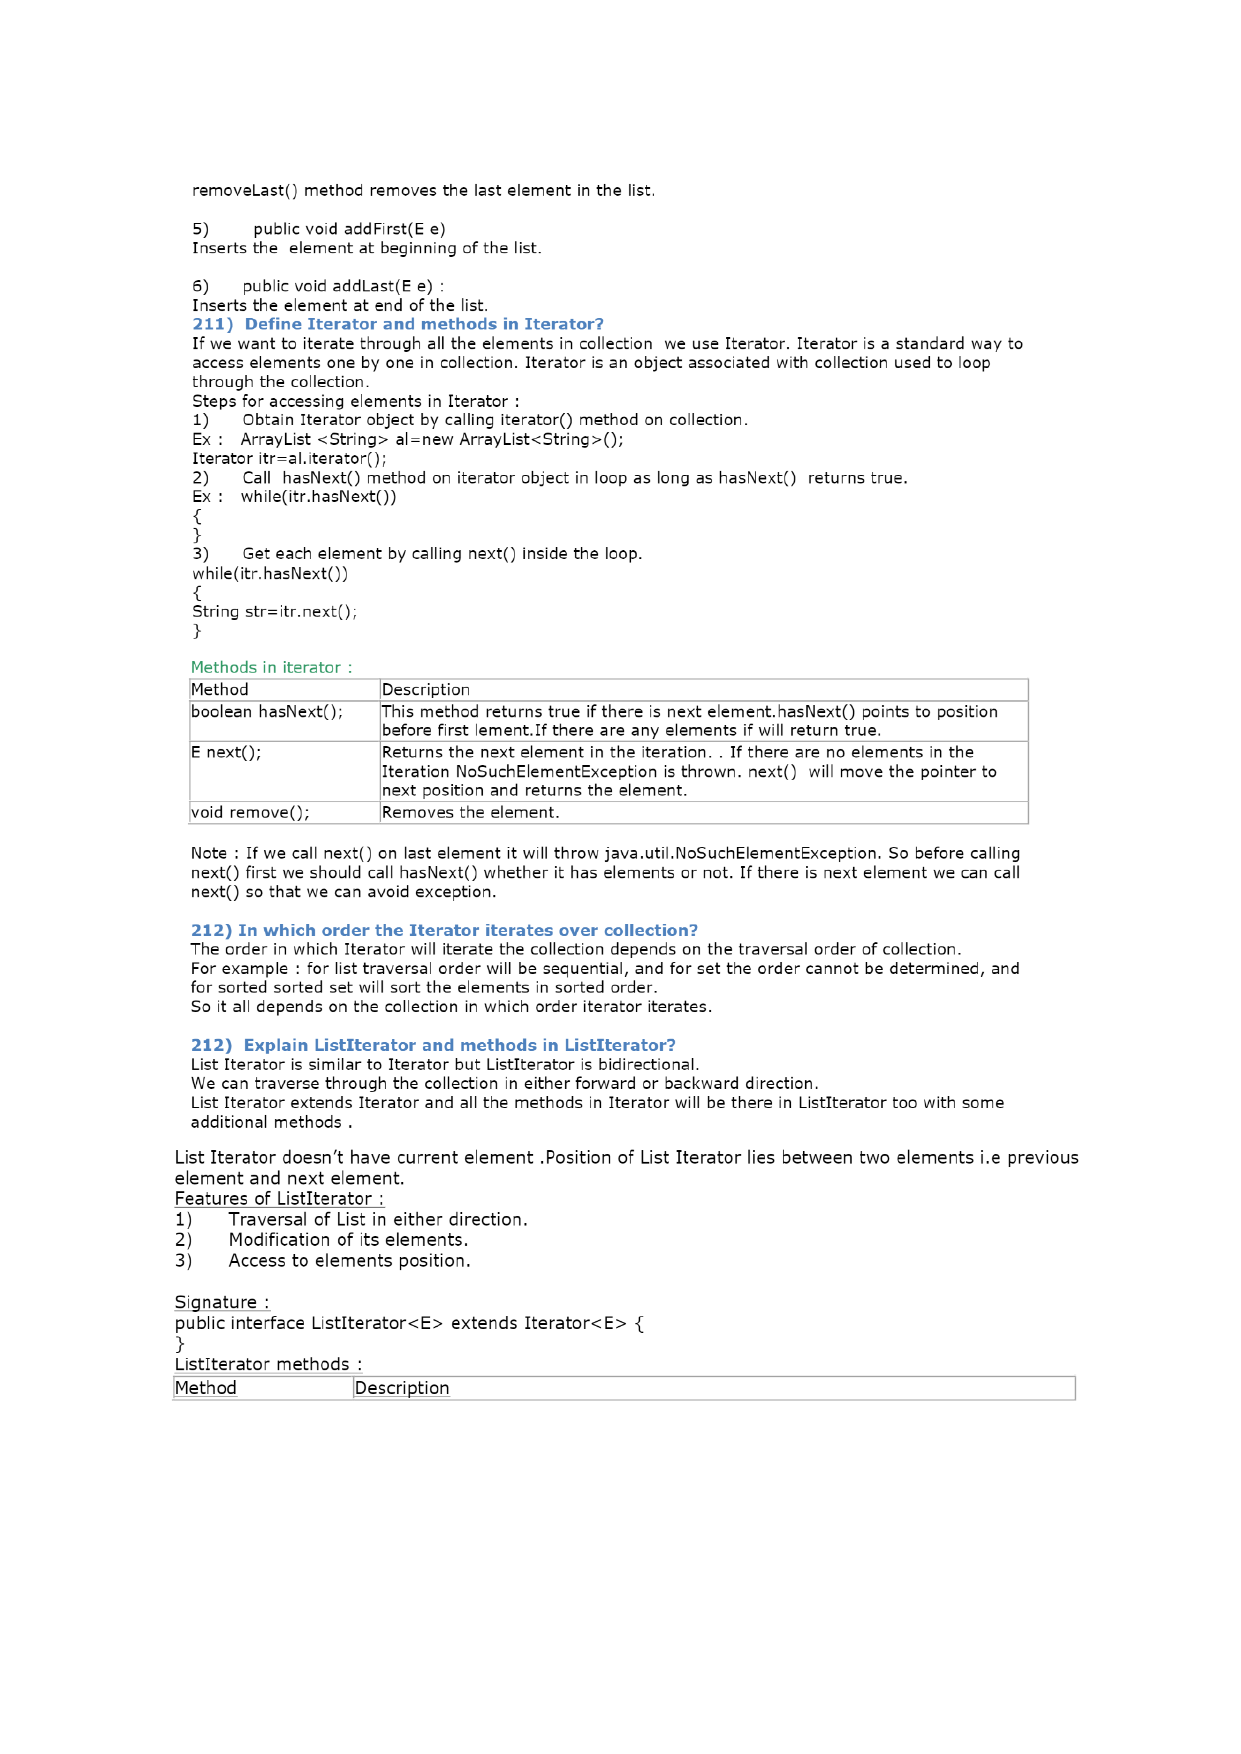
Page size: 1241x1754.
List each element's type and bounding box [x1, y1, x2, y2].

picture [150, 150, 1091, 639]
picture [150, 657, 1091, 1130]
picture [150, 1148, 1091, 1401]
